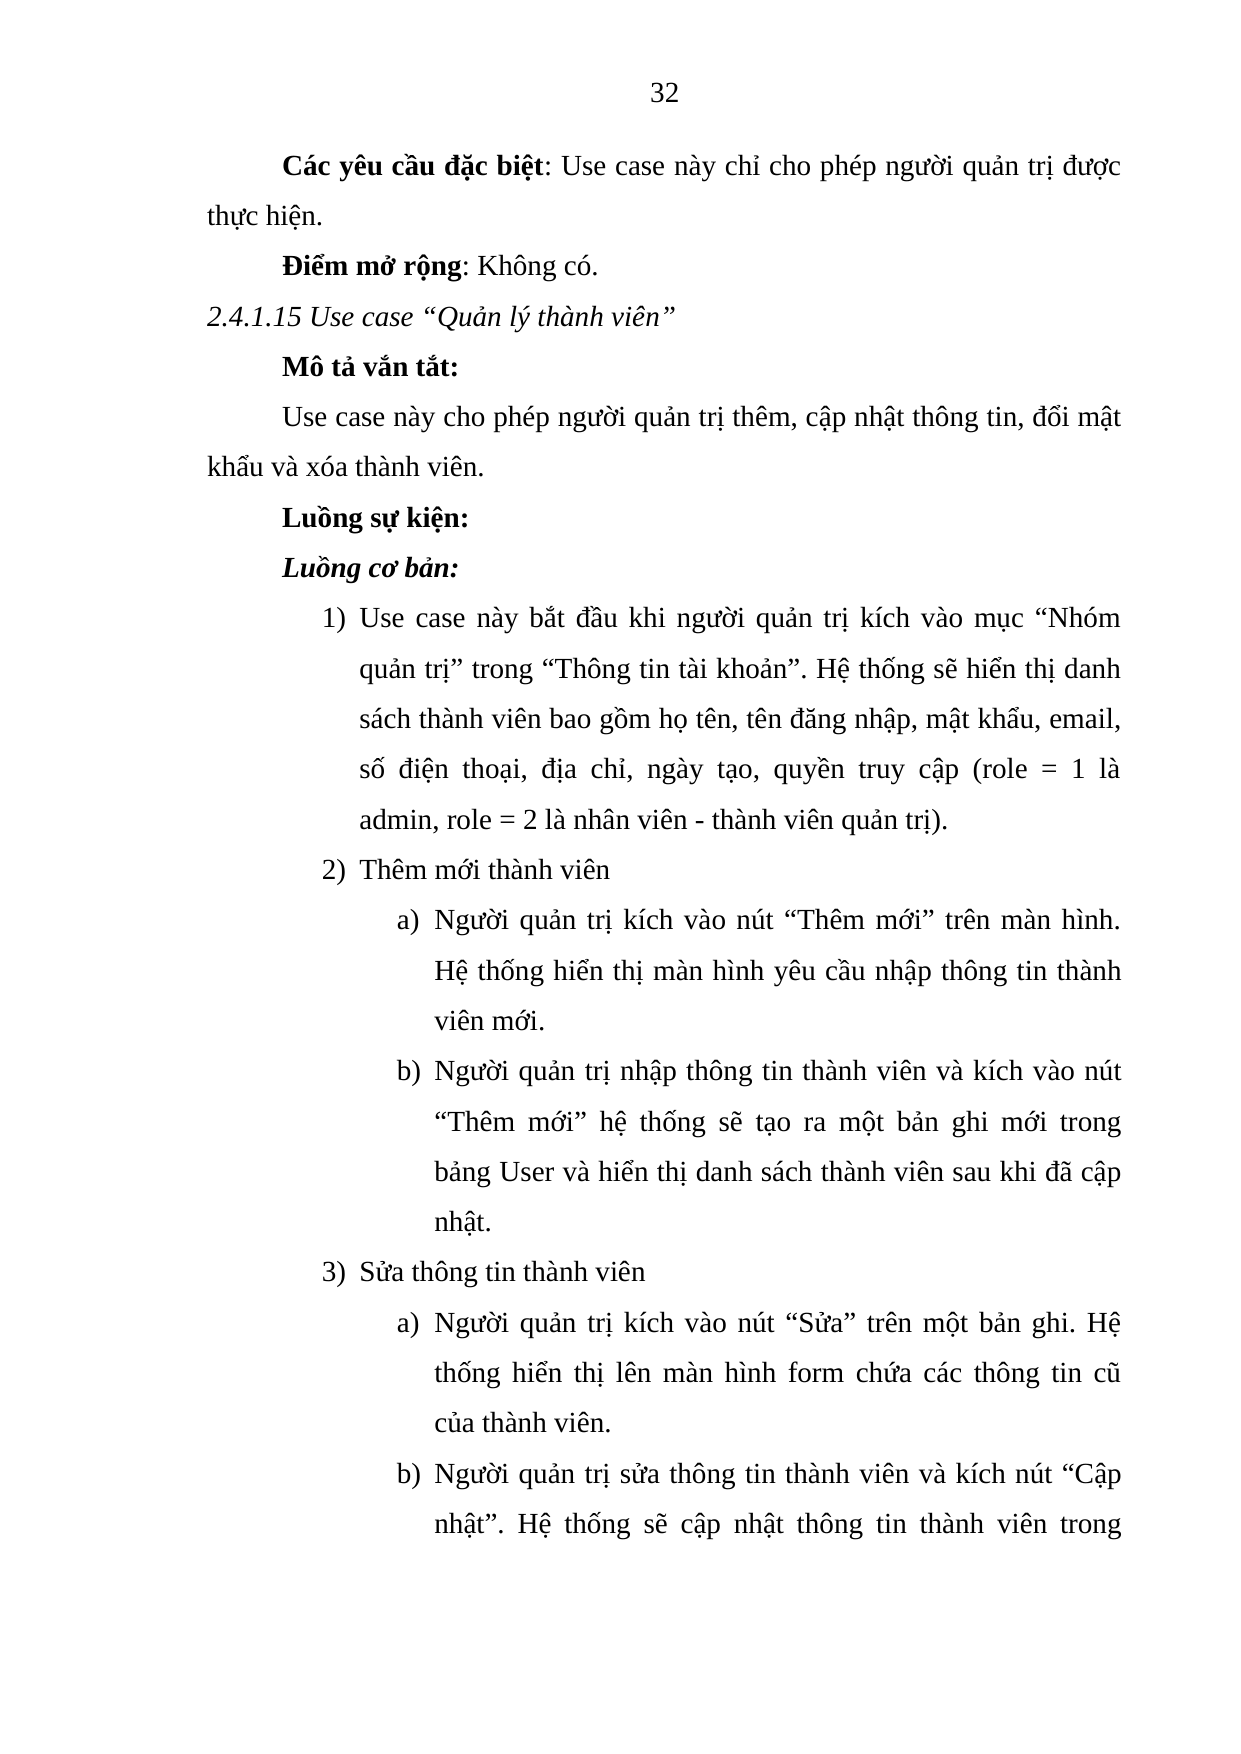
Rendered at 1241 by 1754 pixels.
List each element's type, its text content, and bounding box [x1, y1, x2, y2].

text Các yêu cầu đặc biệt: Use case này chỉ cho phép người quản trị được thực hiện. [207, 148, 1122, 232]
text Mô tả vắn tắt: [207, 349, 1122, 382]
text Điểm mở rộng: Không có. [207, 248, 1122, 282]
list Người quản trị kích vào nút “Sửa” trên một bản ghi. Hệ thống hiển thị lên màn hình form chứa các thông tin cũ của thành viên. [397, 1305, 1122, 1439]
text Luồng sự kiện: [207, 500, 1122, 533]
list Người quản trị kích vào nút “Thêm mới” trên màn hình. Hệ thống hiển thị màn hình yêu cầu nhập thông tin thành viên mới. [397, 902, 1122, 1037]
list Use case này bắt đầu khi người quản trị kích vào mục “Nhóm quản trị” trong “Thông tin tài khoản”. Hệ thống sẽ hiển thị danh sách thành viên bao gồm họ tên, tên đăng nhập, mật khẩu, email, số điện thoại, địa chỉ, ngày tạo, quyền truy cập (role = 1 là admin, role = 2 là nhân viên - thành viên quản trị). [322, 601, 1122, 835]
list Sửa thông tin thành viên [322, 1254, 1122, 1288]
list Thêm mới thành viên [322, 852, 1122, 886]
text Luồng cơ bản: [207, 550, 1122, 584]
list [397, 1456, 1122, 1540]
list Người quản trị nhập thông tin thành viên và kích vào nút “Thêm mới” hệ thống sẽ tạo ra một bản ghi mới trong bảng User và hiển thị danh sách thành viên sau khi đã cập nhật. [397, 1053, 1122, 1238]
text 2.4.1.15 Use case “Quản lý thành viên” [207, 299, 1122, 332]
text Use case này cho phép người quản trị thêm, cập nhật thông tin, đổi mật khẩu và xóa thành viên. [207, 399, 1122, 483]
